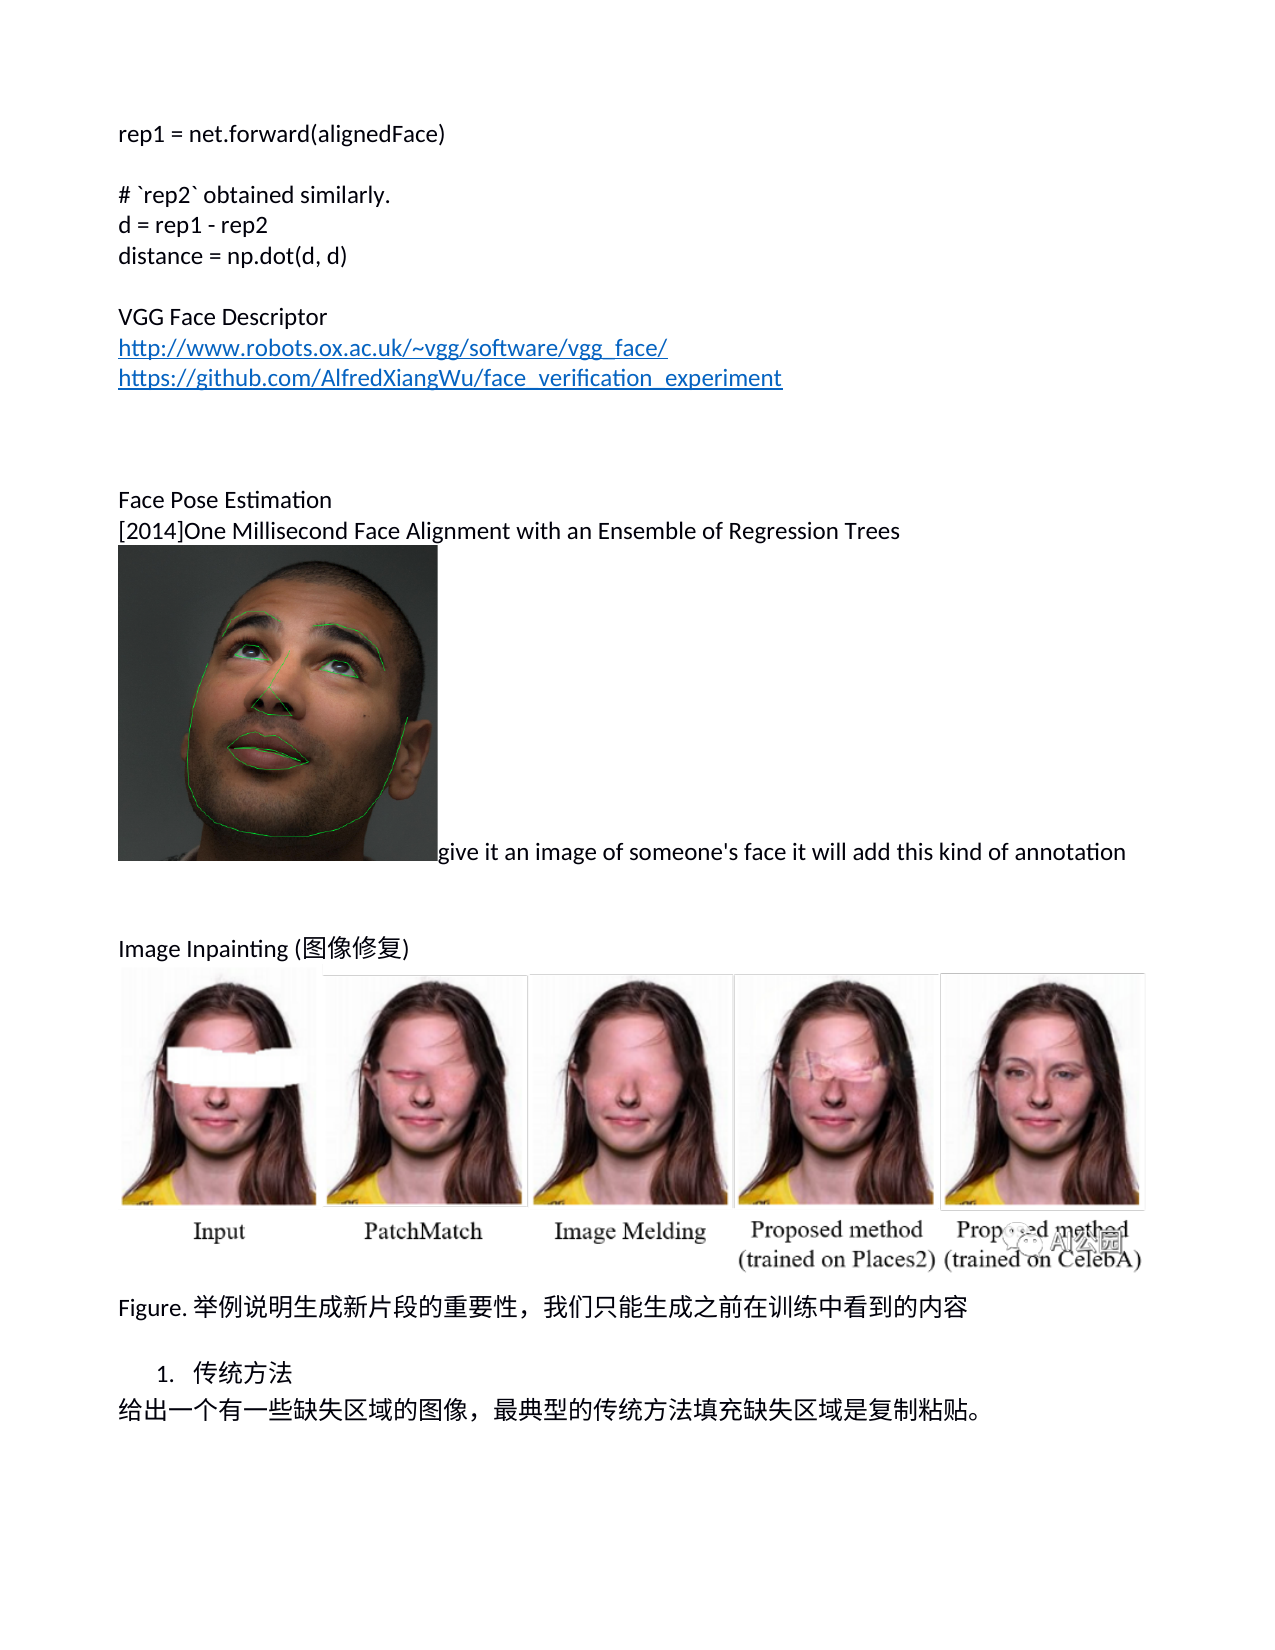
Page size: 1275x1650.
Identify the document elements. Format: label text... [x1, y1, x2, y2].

text 给出一个有一些缺失区域的图像，最典型的传统方法填充缺失区域是复制粘贴。 [118, 1390, 1157, 1426]
text Figure. 举例说明生成新片段的重要性，我们只能生成之前在训练中看到的内容 [118, 1288, 1157, 1323]
text distance = np.dot(d, d) [118, 240, 1157, 271]
list 传统方法 [156, 1354, 1157, 1390]
picture [118, 964, 1157, 1288]
text Face Pose Estimation [118, 484, 1157, 515]
text rep1 = net.forward(alignedFace) [118, 118, 1157, 149]
text Image Inpainting (图像修复) [118, 928, 1157, 964]
text VGG Face Descriptor [118, 301, 1157, 332]
text https://github.com/AlfredXiangWu/face_verification_experiment [118, 362, 1157, 393]
text # `rep2` obtained similarly. [118, 179, 1157, 210]
text http://www.robots.ox.ac.uk/~vgg/software/vgg_face/ [118, 332, 1157, 362]
text d = rep1 - rep2 [118, 210, 1157, 240]
picture [118, 545, 438, 861]
text [2014]One Millisecond Face Alignment with an Ensemble of Regression Trees [118, 515, 1157, 545]
